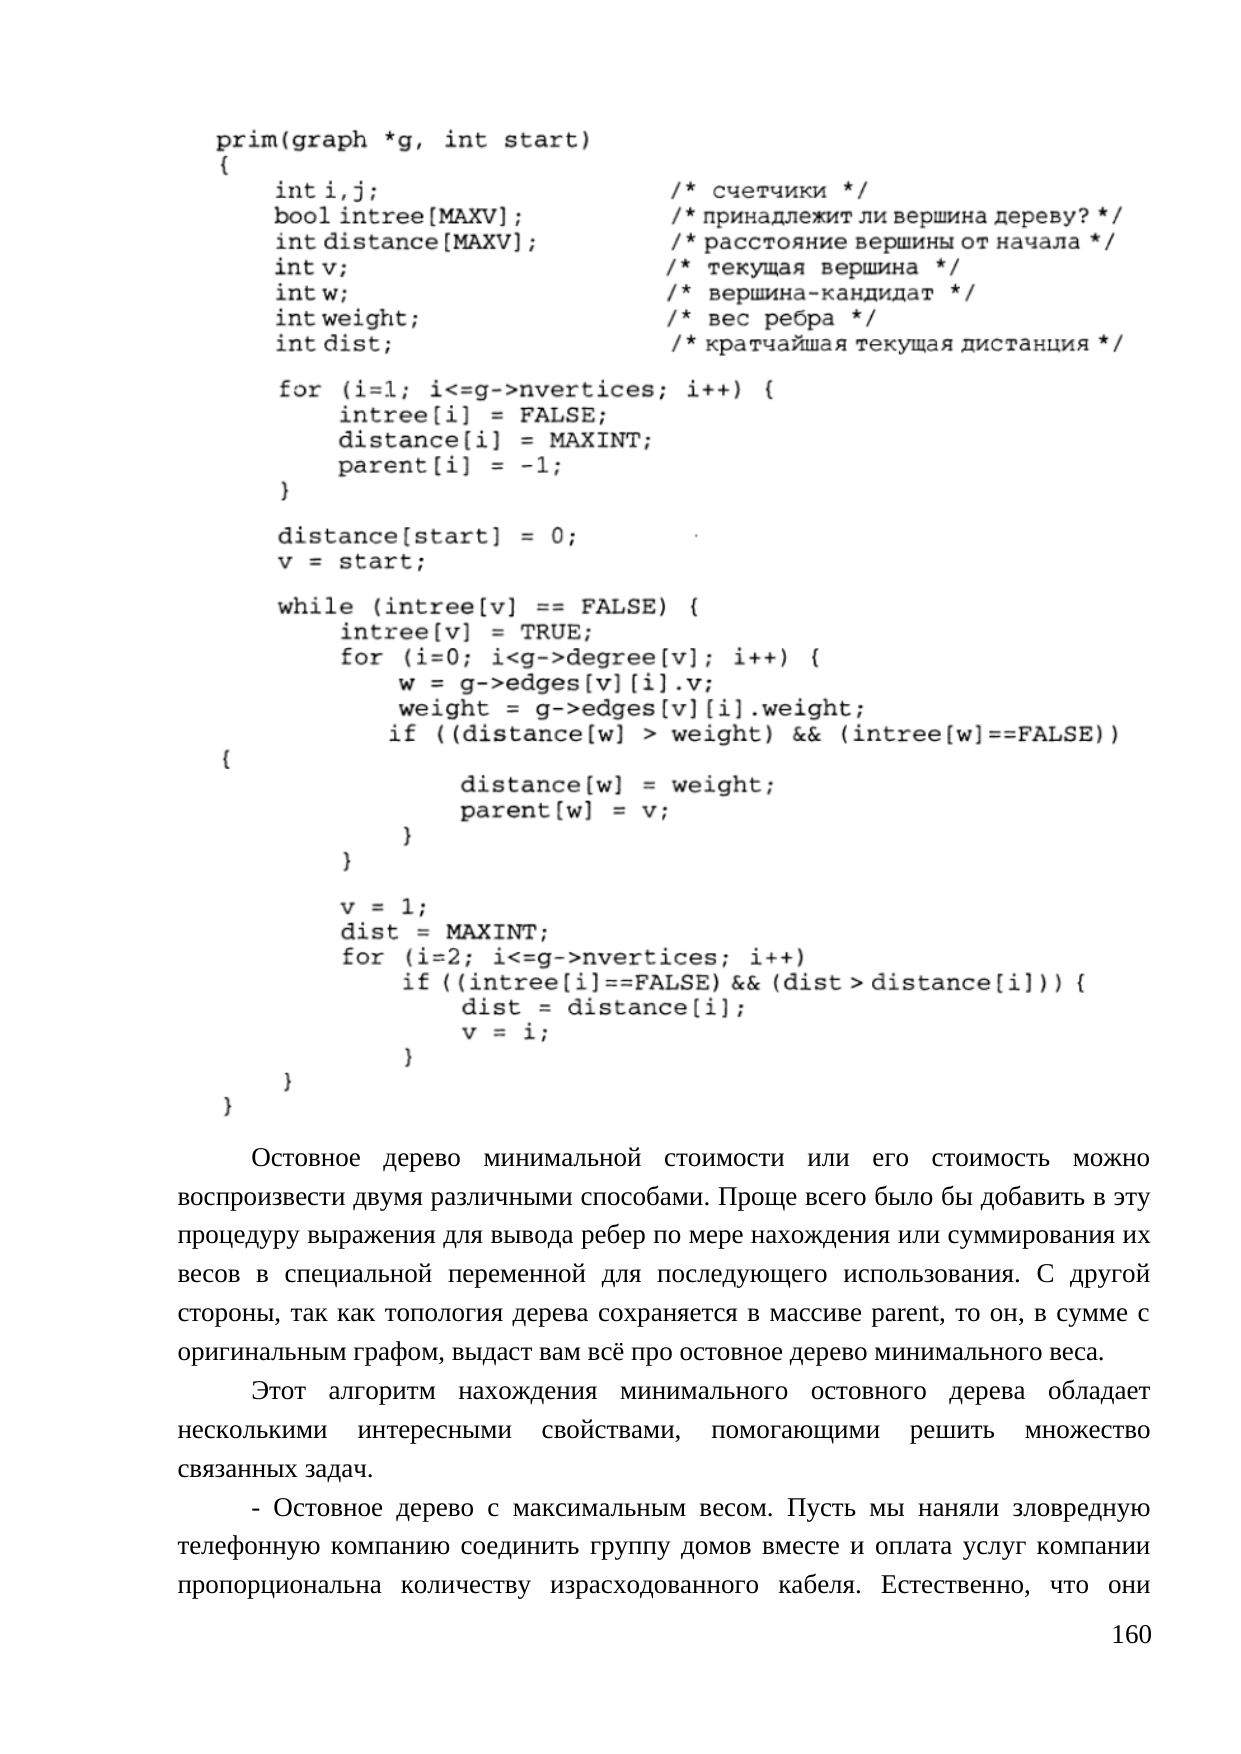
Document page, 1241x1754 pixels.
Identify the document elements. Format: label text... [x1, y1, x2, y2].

text Остовное дерево минимальной стоимости или его стоимость можно воспроизвести двумя различными способами. Проще всего было бы добавить в эту процедуру выражения для вывода ребер по мере нахождения или суммирования их весов в специальной переменной для последующего использования. С другой стороны, так как топология дерева сохраняется в массиве parent, то он, в сумме с оригинальным графом, выдаст вам всё про остовное дерево минимального веса. [177, 1141, 1152, 1366]
picture [177, 118, 1152, 1134]
text Этот алгоритм нахождения минимального остовного дерева обладает несколькими интересными свойствами, помогающими решить множество связанных задач. [177, 1374, 1152, 1483]
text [177, 1491, 1152, 1599]
